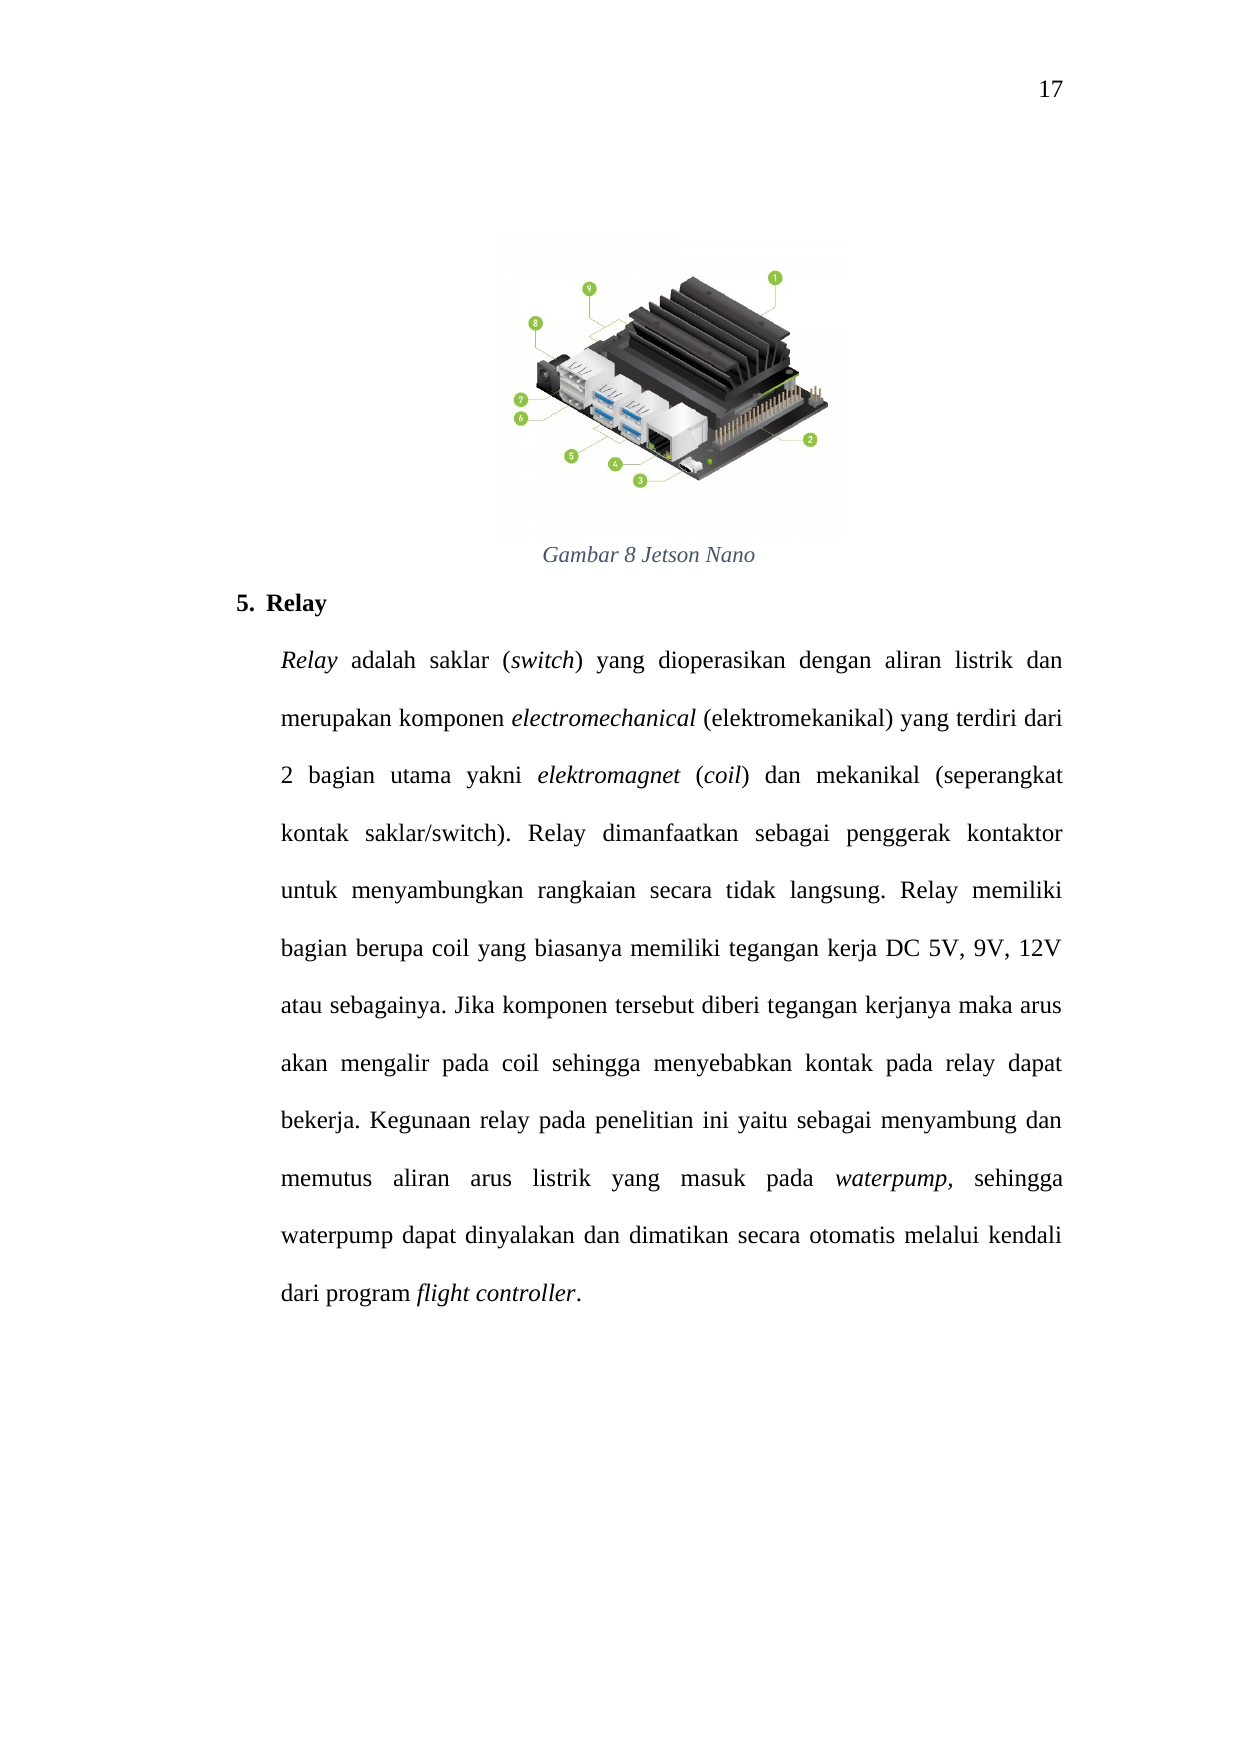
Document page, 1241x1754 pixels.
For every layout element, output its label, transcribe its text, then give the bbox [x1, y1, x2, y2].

picture [496, 236, 847, 541]
list Relay [236, 588, 1063, 617]
list Relay adalah saklar (switch) yang dioperasikan dengan aliran listrik dan merupakan komponen electromechanical (elektromekanikal) yang terdiri dari 2 bagian utama yakni elektromagnet (coil) dan mekanikal (seperangkat kontak saklar/switch). Relay dimanfaatkan sebagai penggerak kontaktor untuk menyambungkan rangkaian secara tidak langsung. Relay memiliki bagian berupa coil yang biasanya memiliki tegangan kerja DC 5V, 9V, 12V atau sebagainya. Jika komponen tersebut diberi tegangan kerjanya maka arus akan mengalir pada coil sehingga menyebabkan kontak pada relay dapat bekerja. Kegunaan relay pada penelitian ini yaitu sebagai menyambung dan memutus aliran arus listrik yang masuk pada waterpump, sehingga waterpump dapat dinyalakan dan dimatikan secara otomatis melalui kendali dari program flight controller. [281, 645, 1063, 1307]
